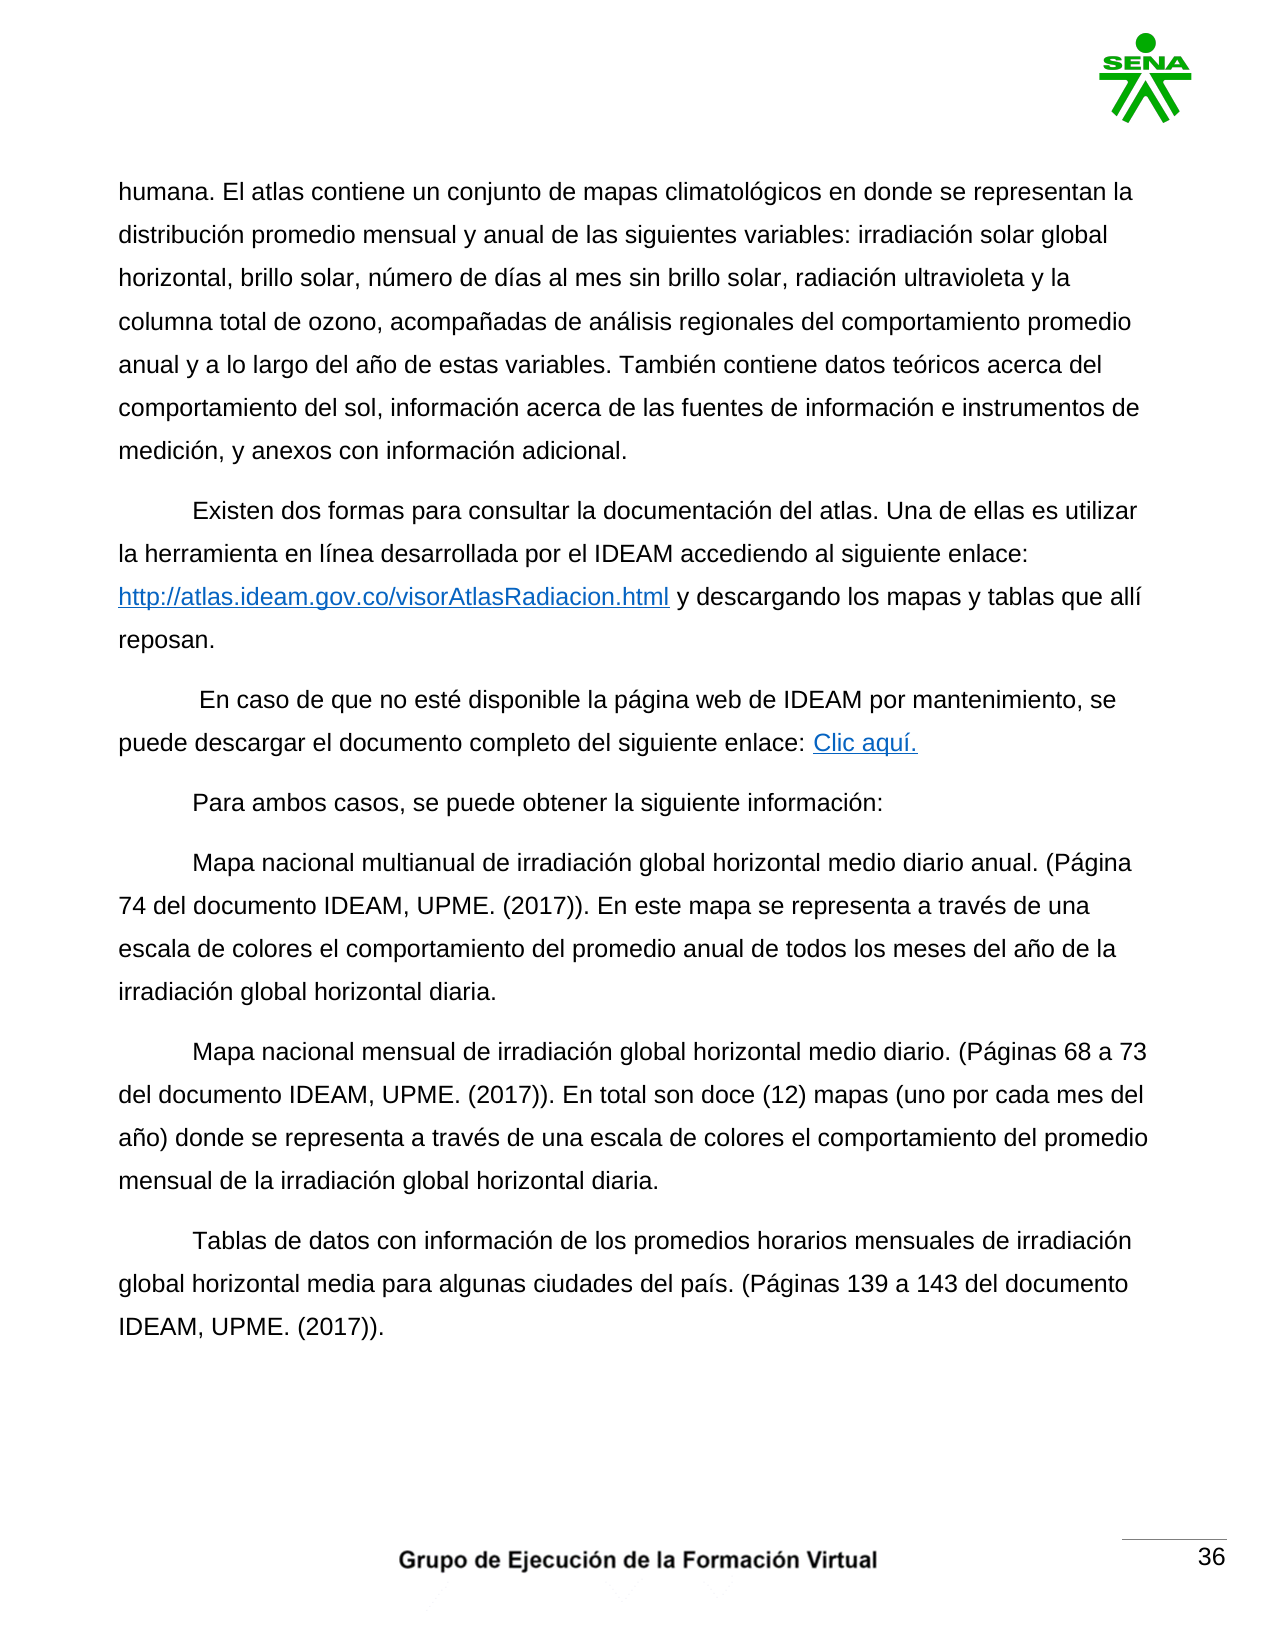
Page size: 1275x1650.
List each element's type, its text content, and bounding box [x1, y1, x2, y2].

text Existen dos formas para consultar la documentación del atlas. Una de ellas es utilizar la herramienta en línea desarrollada por el IDEAM accediendo al siguiente enlace: http://atlas.ideam.gov.co/visorAtlasRadiacion.html y descargando los mapas y tablas que allí reposan. [118, 496, 1157, 654]
text Mapa nacional multianual de irradiación global horizontal medio diario anual. (Página 74 del documento IDEAM, UPME. (2017)). En este mapa se representa a través de una escala de colores el comportamiento del promedio anual de todos los meses del año de la irradiación global horizontal diaria. [118, 848, 1157, 1006]
picture [1099, 33, 1192, 123]
picture [0, 1500, 1275, 1611]
text Tablas de datos con información de los promedios horarios mensuales de irradiación global horizontal media para algunas ciudades del país. (Páginas 139 a 143 del documento IDEAM, UPME. (2017)). [118, 1226, 1157, 1341]
text En caso de que no esté disponible la página web de IDEAM por mantenimiento, se puede descargar el documento completo del siguiente enlace: Clic aquí. [118, 685, 1157, 757]
text Mapa nacional mensual de irradiación global horizontal medio diario. (Páginas 68 a 73 del documento IDEAM, UPME. (2017)). En total son doce (12) mapas (uno por cada mes del año) donde se representa a través de una escala de colores el comportamiento del promedio mensual de la irradiación global horizontal diaria. [118, 1037, 1157, 1195]
text Para ambos casos, se puede obtener la siguiente información: [118, 788, 1157, 817]
